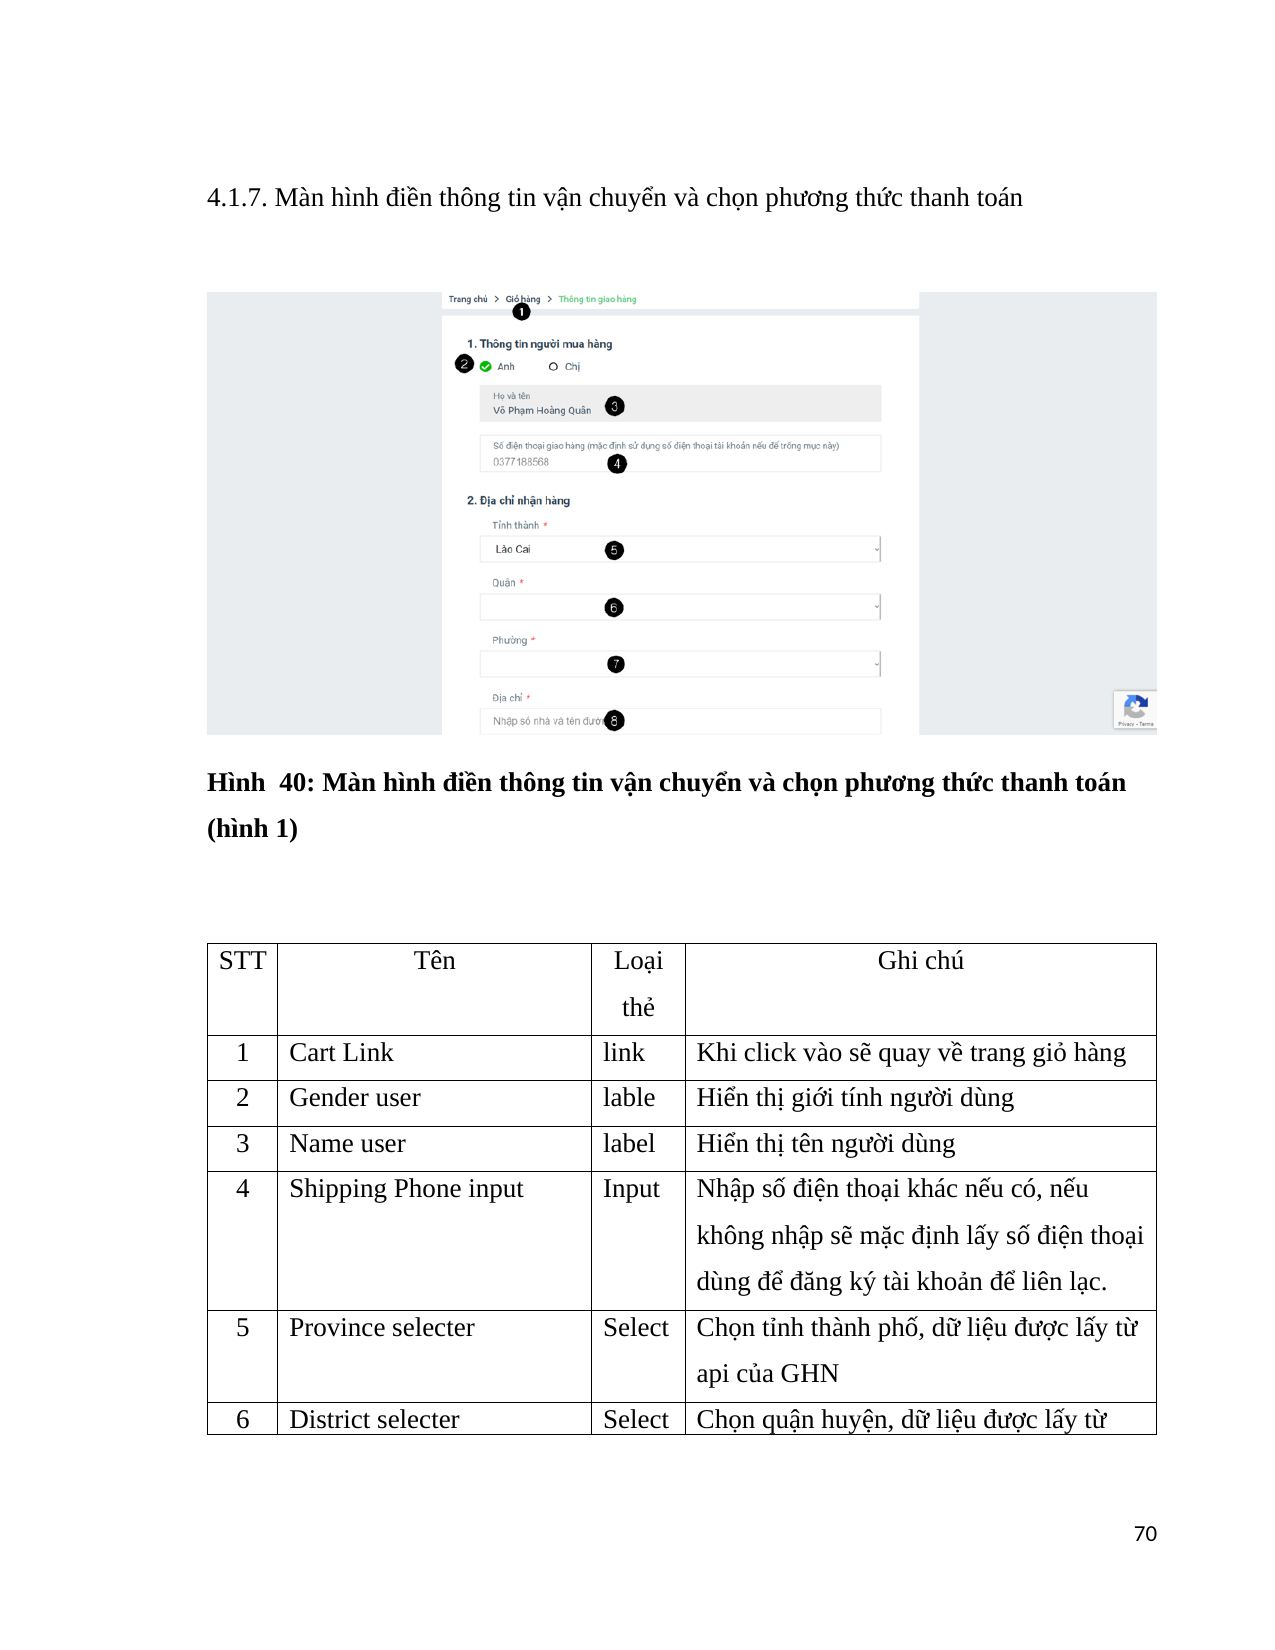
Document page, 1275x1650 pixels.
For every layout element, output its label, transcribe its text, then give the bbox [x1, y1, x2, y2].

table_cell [686, 1403, 1156, 1434]
text Hình 40: Màn hình điền thông tin vận chuyển và chọn phương thức thanh toán (hình 1) [207, 766, 1157, 843]
table_cell Nhập số điện thoại khác nếu có, nếu không nhập sẽ mặc định lấy số điện thoại dùng để đăng ký tài khoản để liên lạc. [686, 1172, 1156, 1310]
table_cell Chọn tỉnh thành phố, dữ liệu được lấy từ api của GHN [686, 1311, 1156, 1402]
table_cell 5 [208, 1311, 277, 1402]
table_cell Shipping Phone input [278, 1172, 591, 1310]
table_cell Khi click vào sẽ quay về trang giỏ hàng [686, 1036, 1156, 1080]
table_cell Select [592, 1403, 685, 1434]
table_cell 6 [208, 1403, 277, 1434]
table_cell Hiển thị giới tính người dùng [686, 1081, 1156, 1126]
table_cell Gender user [278, 1081, 591, 1126]
table_cell 2 [208, 1081, 277, 1126]
table_cell link [592, 1036, 685, 1080]
picture [206, 291, 1157, 735]
table_cell District selecter [278, 1403, 591, 1434]
table_cell label [592, 1127, 685, 1171]
table_header Tên [278, 944, 591, 1035]
table_cell Input [592, 1172, 685, 1310]
table_cell 3 [208, 1127, 277, 1171]
table_cell Cart Link [278, 1036, 591, 1080]
table_header STT [208, 944, 277, 1035]
table_cell Name user [278, 1127, 591, 1171]
subtitle 4.1.7. Màn hình điền thông tin vận chuyển và chọn phương thức thanh toán [207, 181, 1157, 212]
table_header Loại thẻ [592, 944, 685, 1035]
table_header Ghi chú [686, 944, 1156, 1035]
table_cell 4 [208, 1172, 277, 1310]
table_cell Select [592, 1311, 685, 1402]
table_cell Province selecter [278, 1311, 591, 1402]
table_cell 1 [208, 1036, 277, 1080]
table_cell Hiển thị tên người dùng [686, 1127, 1156, 1171]
table_cell lable [592, 1081, 685, 1126]
